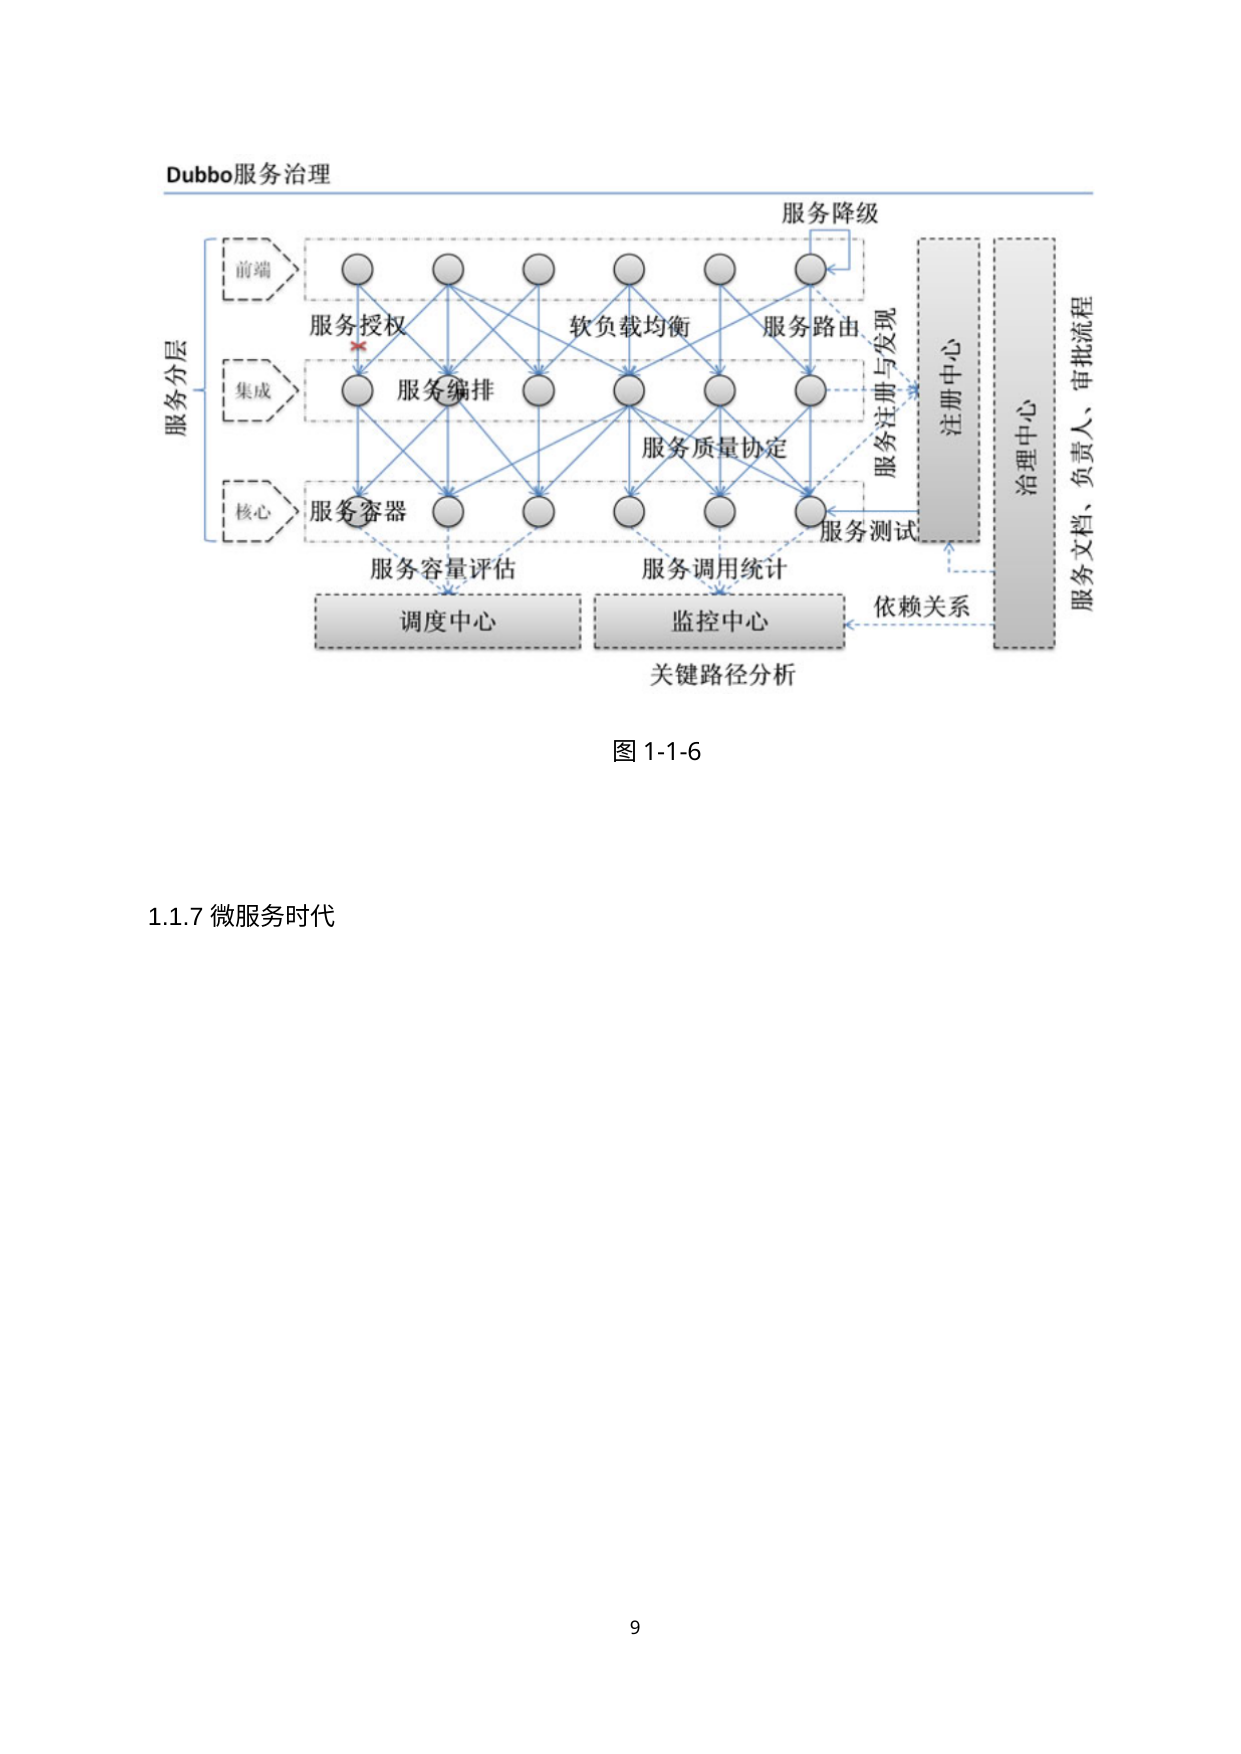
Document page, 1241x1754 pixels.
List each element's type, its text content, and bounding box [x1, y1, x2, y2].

picture [147, 149, 1122, 695]
list 图 1-1-6 [148, 717, 1122, 782]
list 微服务时代 [148, 882, 1122, 947]
